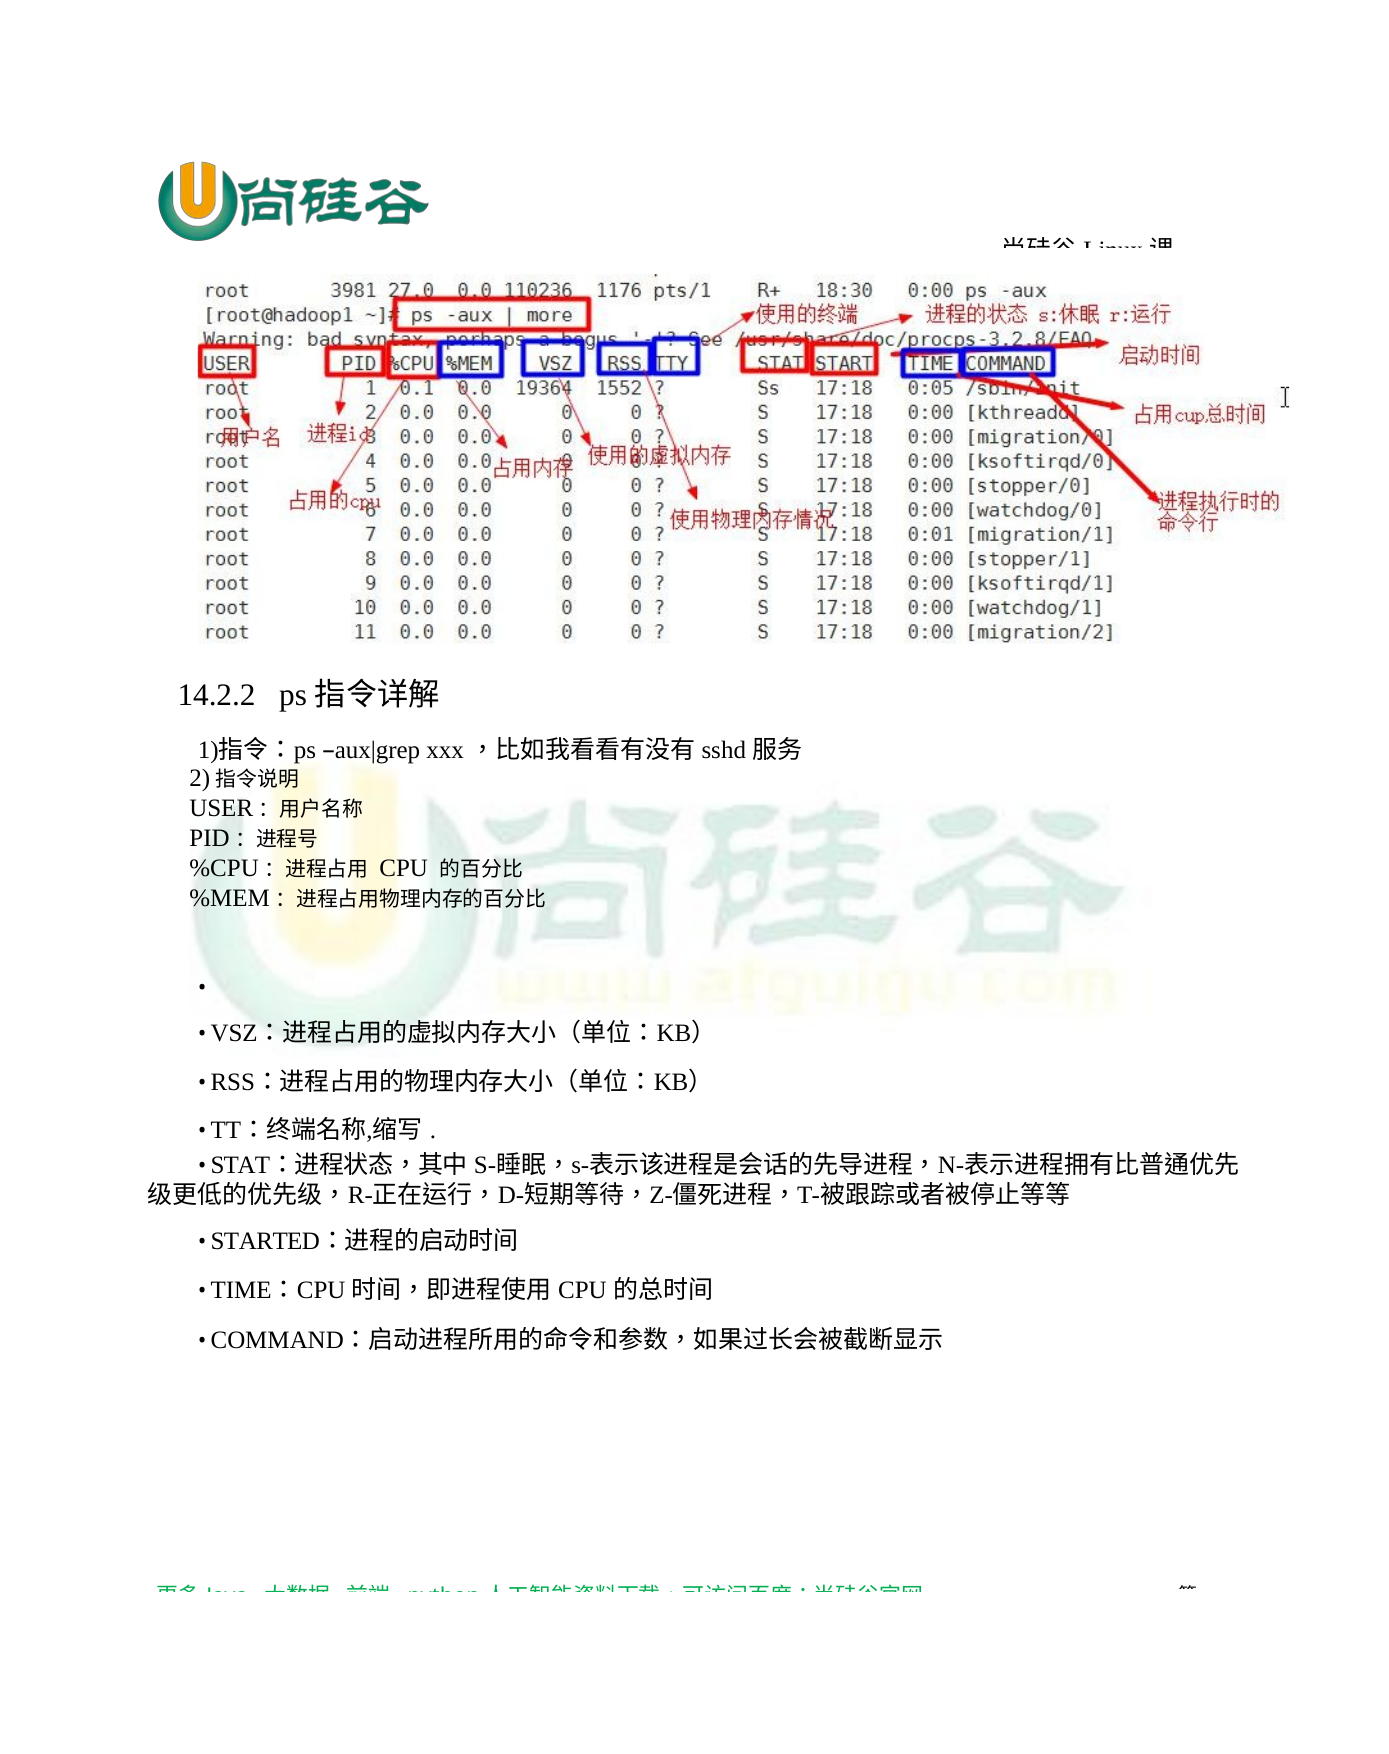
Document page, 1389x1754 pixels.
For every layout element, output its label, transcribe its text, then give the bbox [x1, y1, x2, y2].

list STAT：进程状态，其中 S-睡眠，s-表示该进程是会话的先导进程，N-表示进程拥有比普通优先级更低的优先级，R-正在运行，D-短期等待，Z-僵死进程，T-被跟踪或者被停止等等 [148, 1149, 1242, 1211]
picture [147, 153, 436, 249]
list TT：终端名称,缩写 . [148, 1100, 1338, 1148]
list VSZ：进程占用的虚拟内存大小（单位：KB） [148, 1004, 1338, 1051]
list 1)指令：ps –aux|grep xxx ，比如我看看有没有 sshd 服务 [198, 717, 1338, 769]
list TIME：CPU 时间，即进程使用 CPU 的总时间 [148, 1259, 1338, 1308]
list RSS：进程占用的物理内存大小（单位：KB） [148, 1051, 1338, 1100]
list COMMAND：启动进程所用的命令和参数，如果过长会被截断显示 [148, 1308, 1338, 1359]
picture [197, 274, 1290, 645]
list STARTED：进程的启动时间 [148, 1211, 1338, 1259]
subtitle ps 指令详解 [177, 660, 1338, 717]
picture [189, 761, 1152, 1004]
